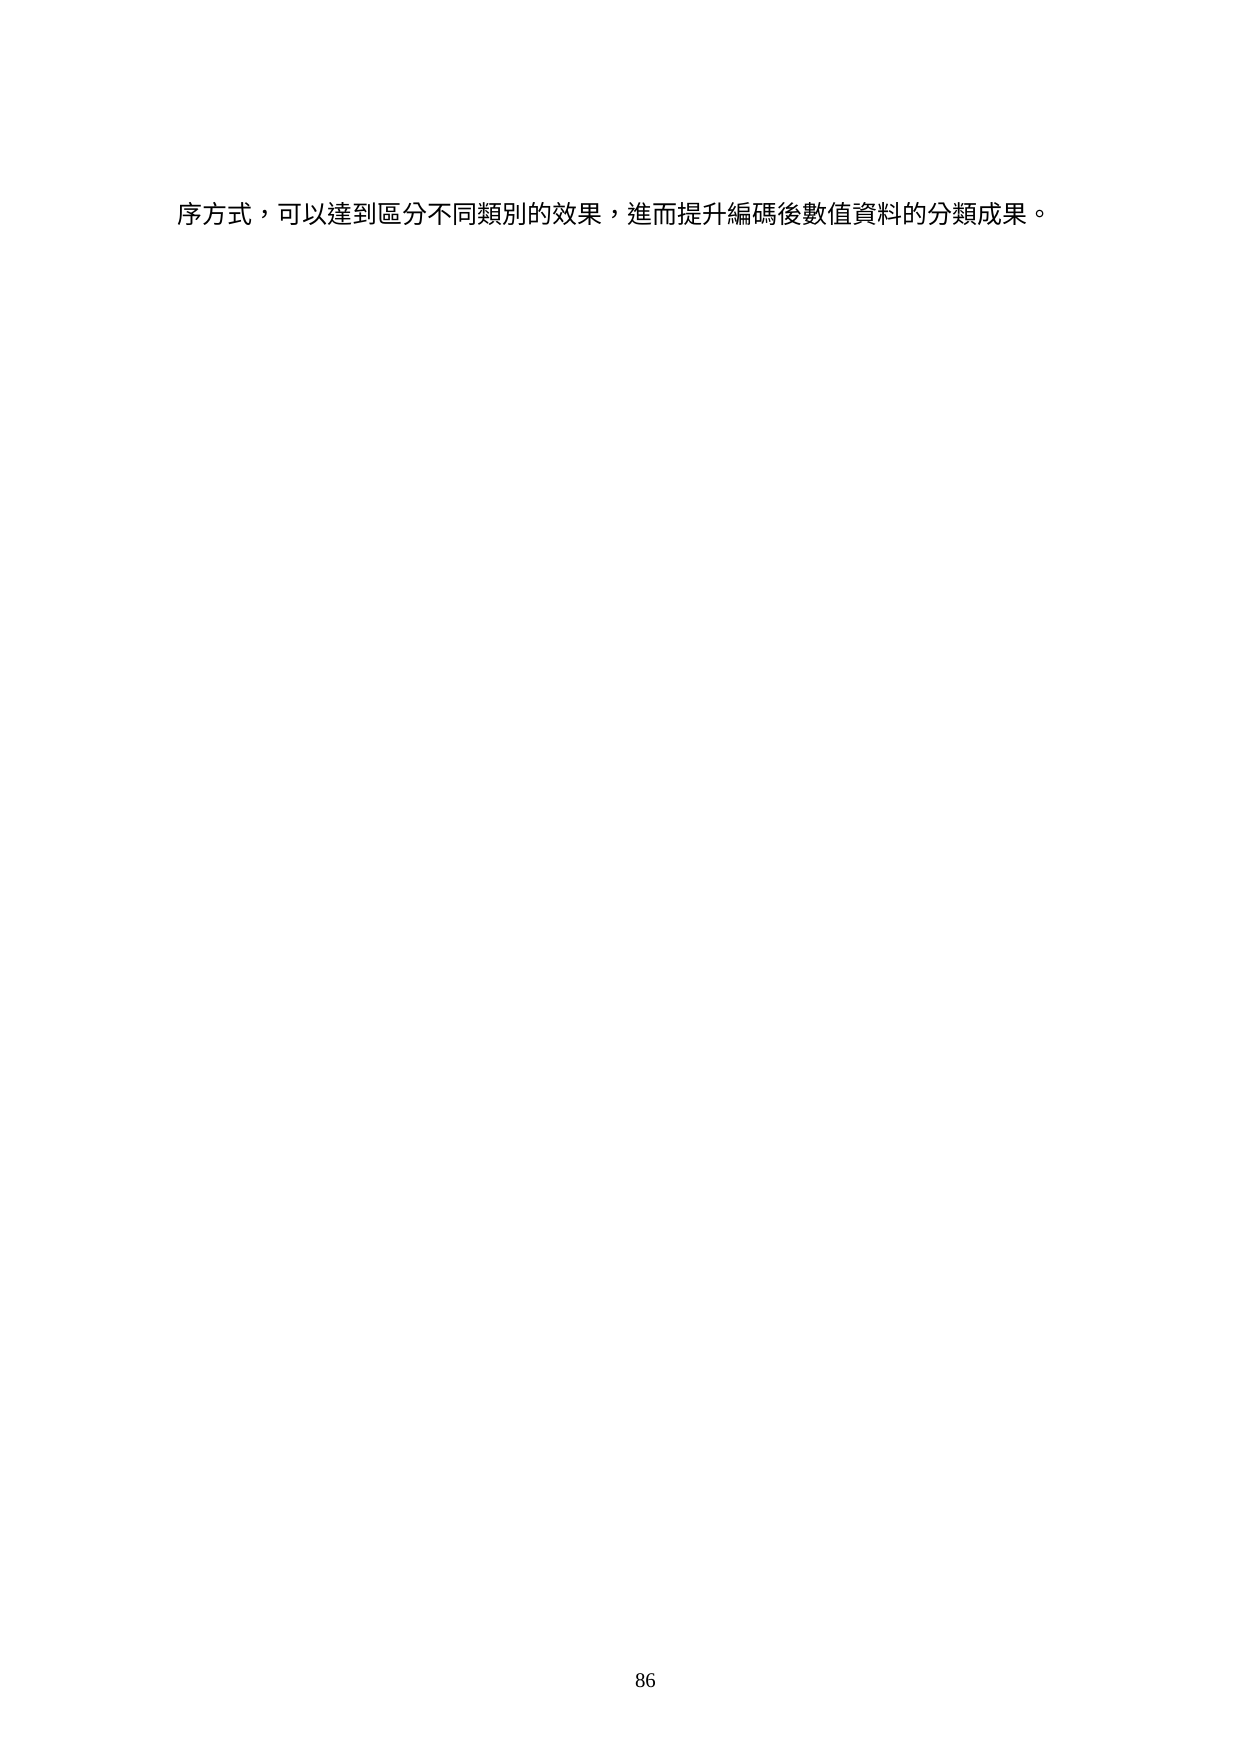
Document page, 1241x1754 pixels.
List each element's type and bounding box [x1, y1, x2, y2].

text [177, 194, 1063, 231]
